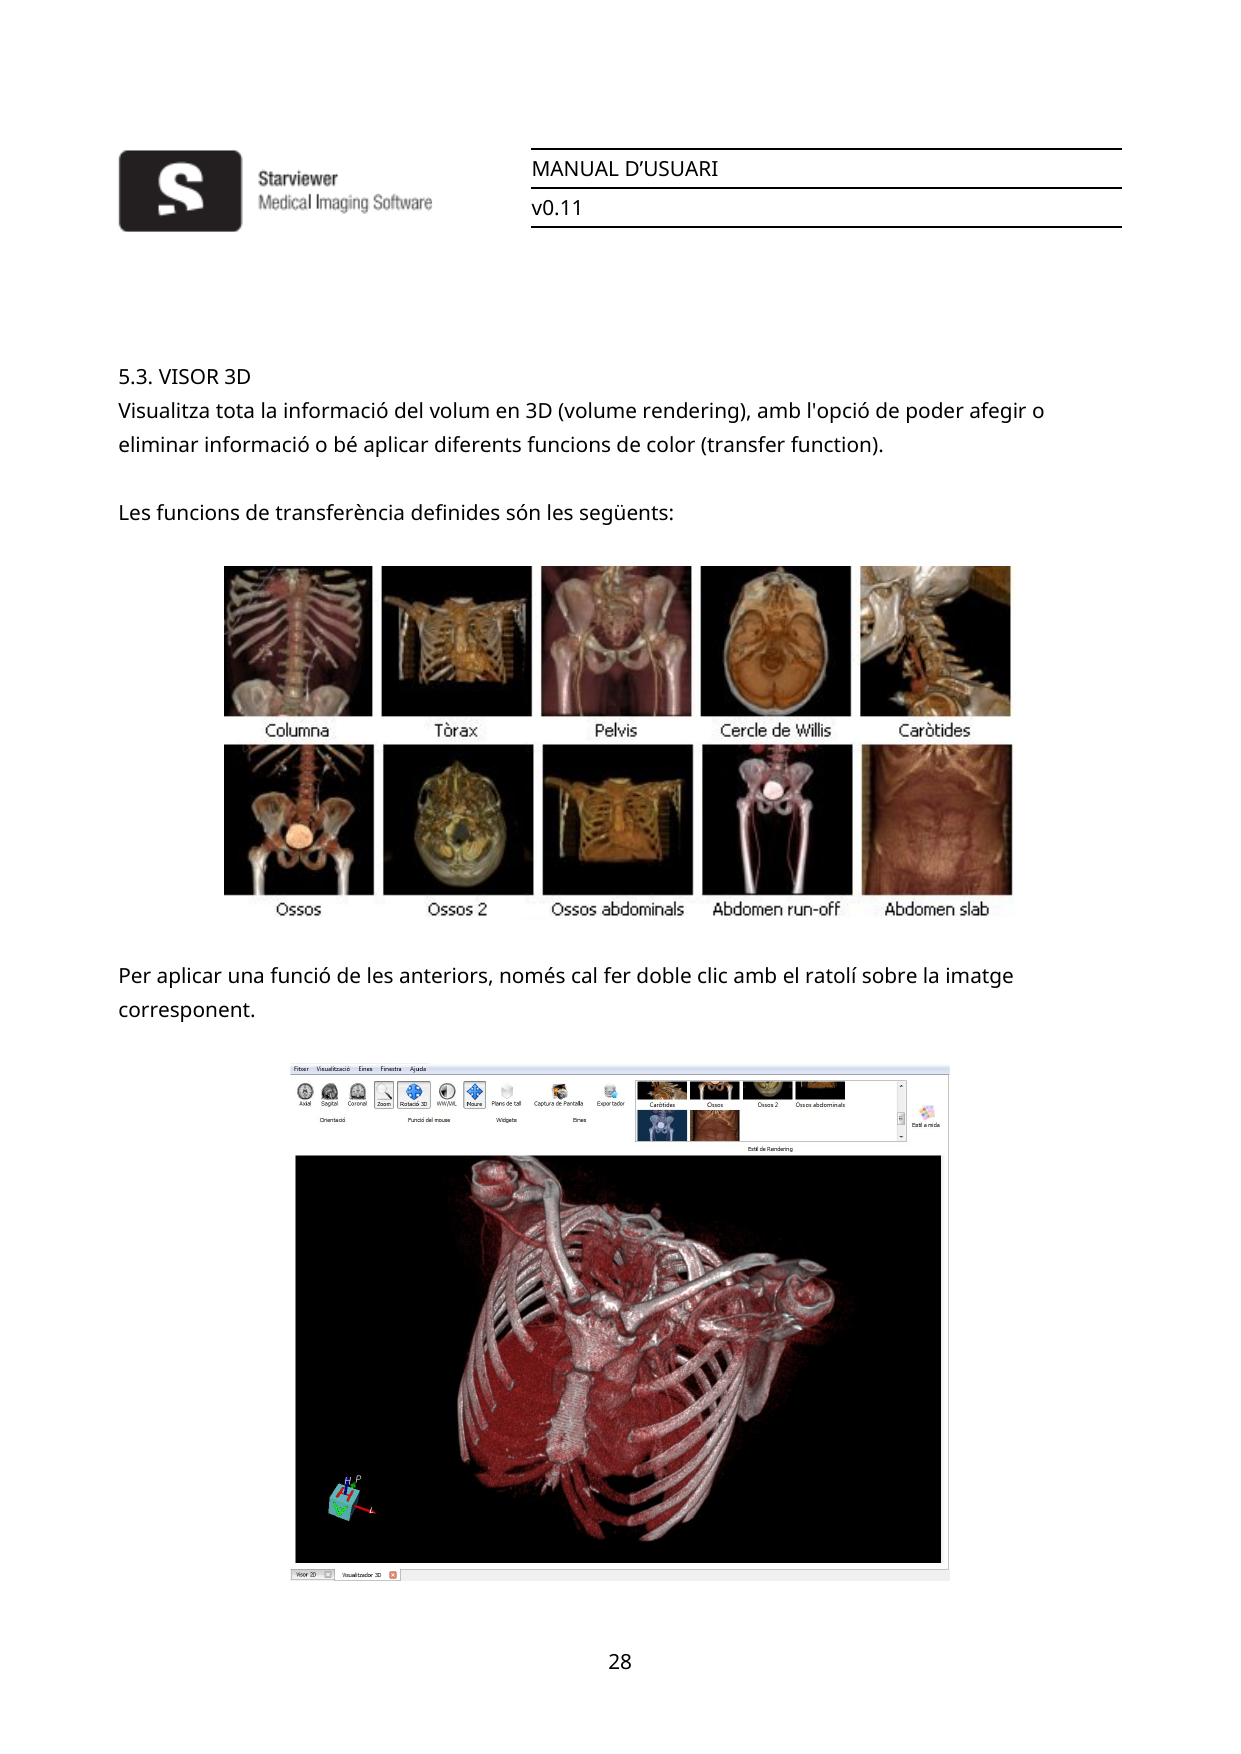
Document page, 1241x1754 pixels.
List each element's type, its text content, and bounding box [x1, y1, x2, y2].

picture [224, 566, 1017, 922]
picture [290, 1063, 950, 1581]
subtitle Visor 3D [118, 362, 1122, 391]
text Per aplicar una funció de les anteriors, només cal fer doble clic amb el ratolí sobre la imatge corresponent. [118, 961, 1122, 1023]
text Les funcions de transferència definides són les següents: [118, 498, 1122, 527]
text Visualitza tota la informació del volum en 3D (volume rendering), amb l'opció de poder afegir o eliminar informació o bé aplicar diferents funcions de color (transfer function). [118, 396, 1122, 459]
